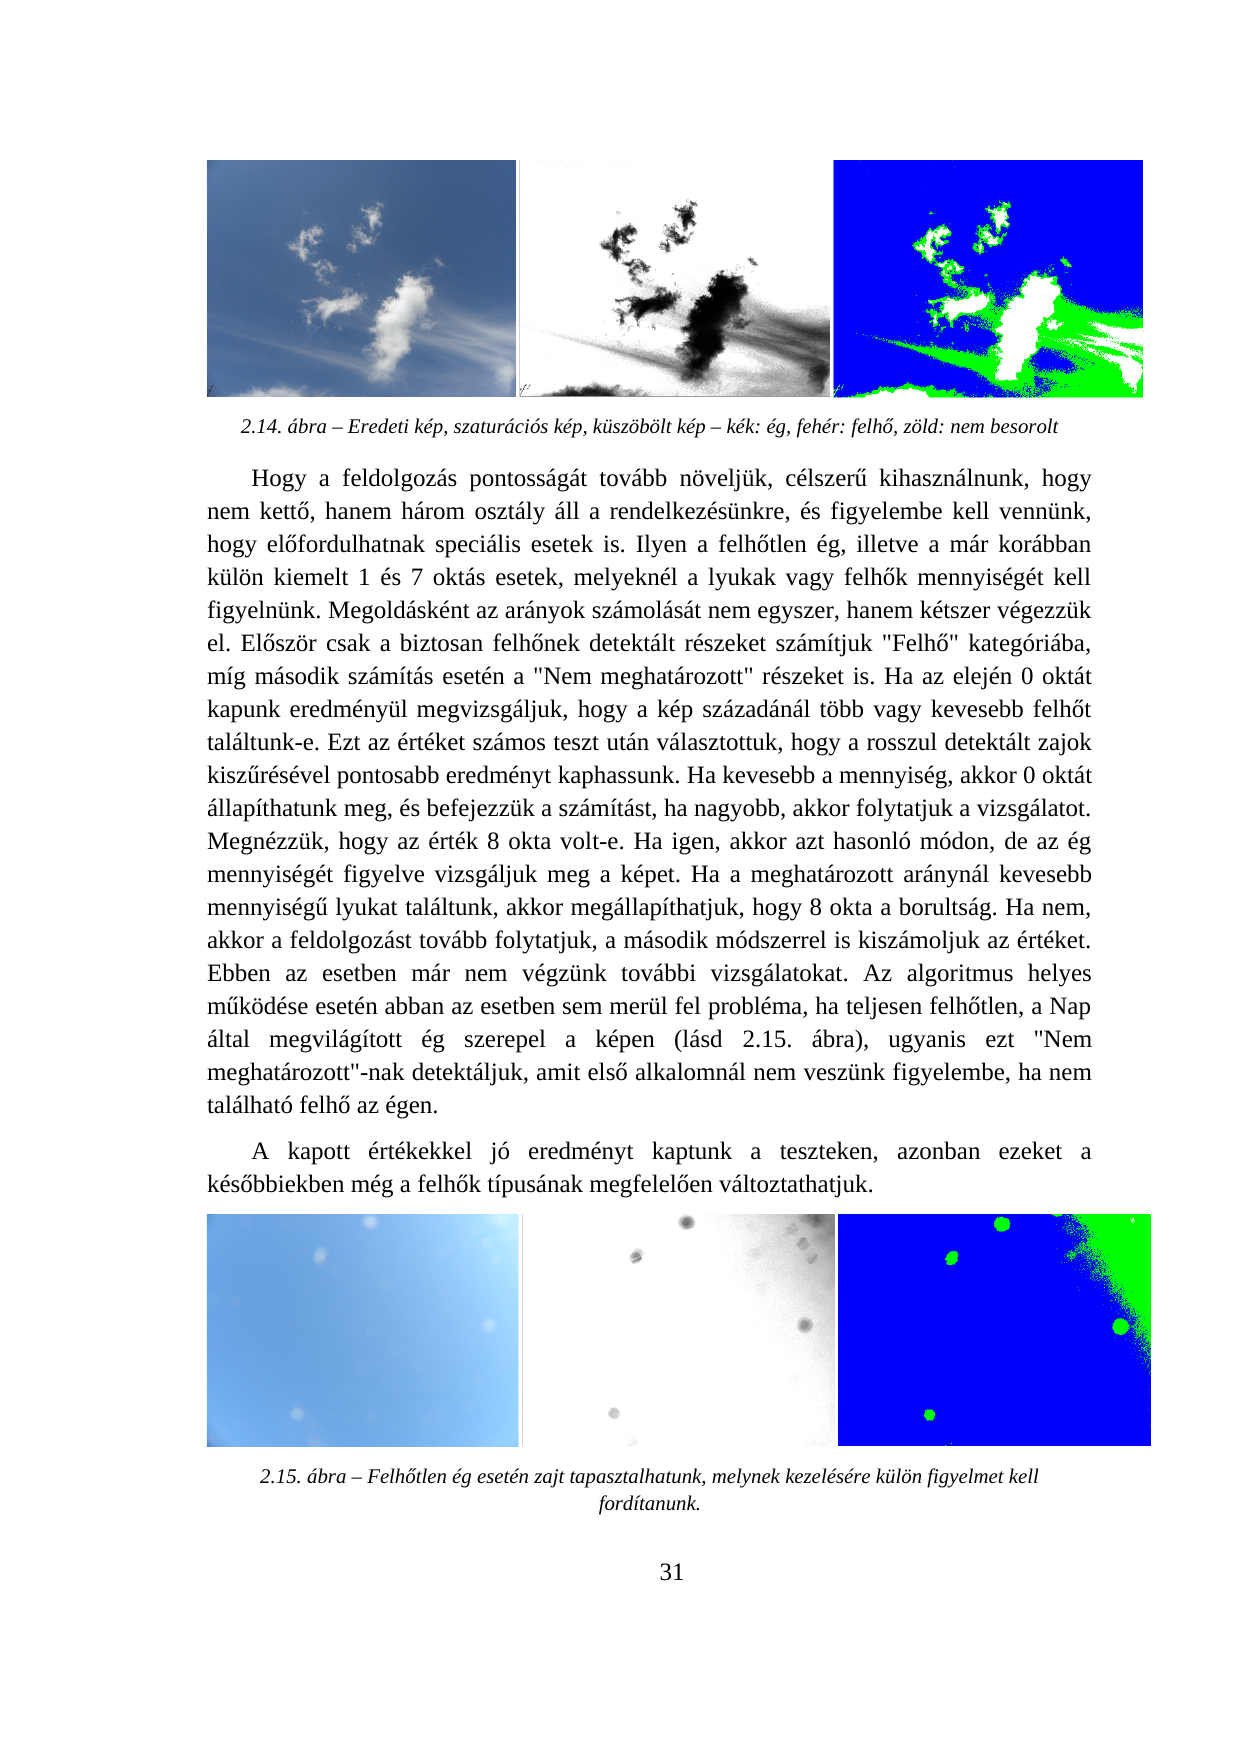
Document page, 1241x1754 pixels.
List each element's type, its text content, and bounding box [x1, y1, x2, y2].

text A kapott értékekkel jó eredményt kaptunk a teszteken, azonban ezeket a későbbiekben még a felhők típusának megfelelően változtathatjuk. [207, 1136, 1092, 1198]
picture [206, 1214, 1152, 1447]
picture [206, 160, 1145, 398]
